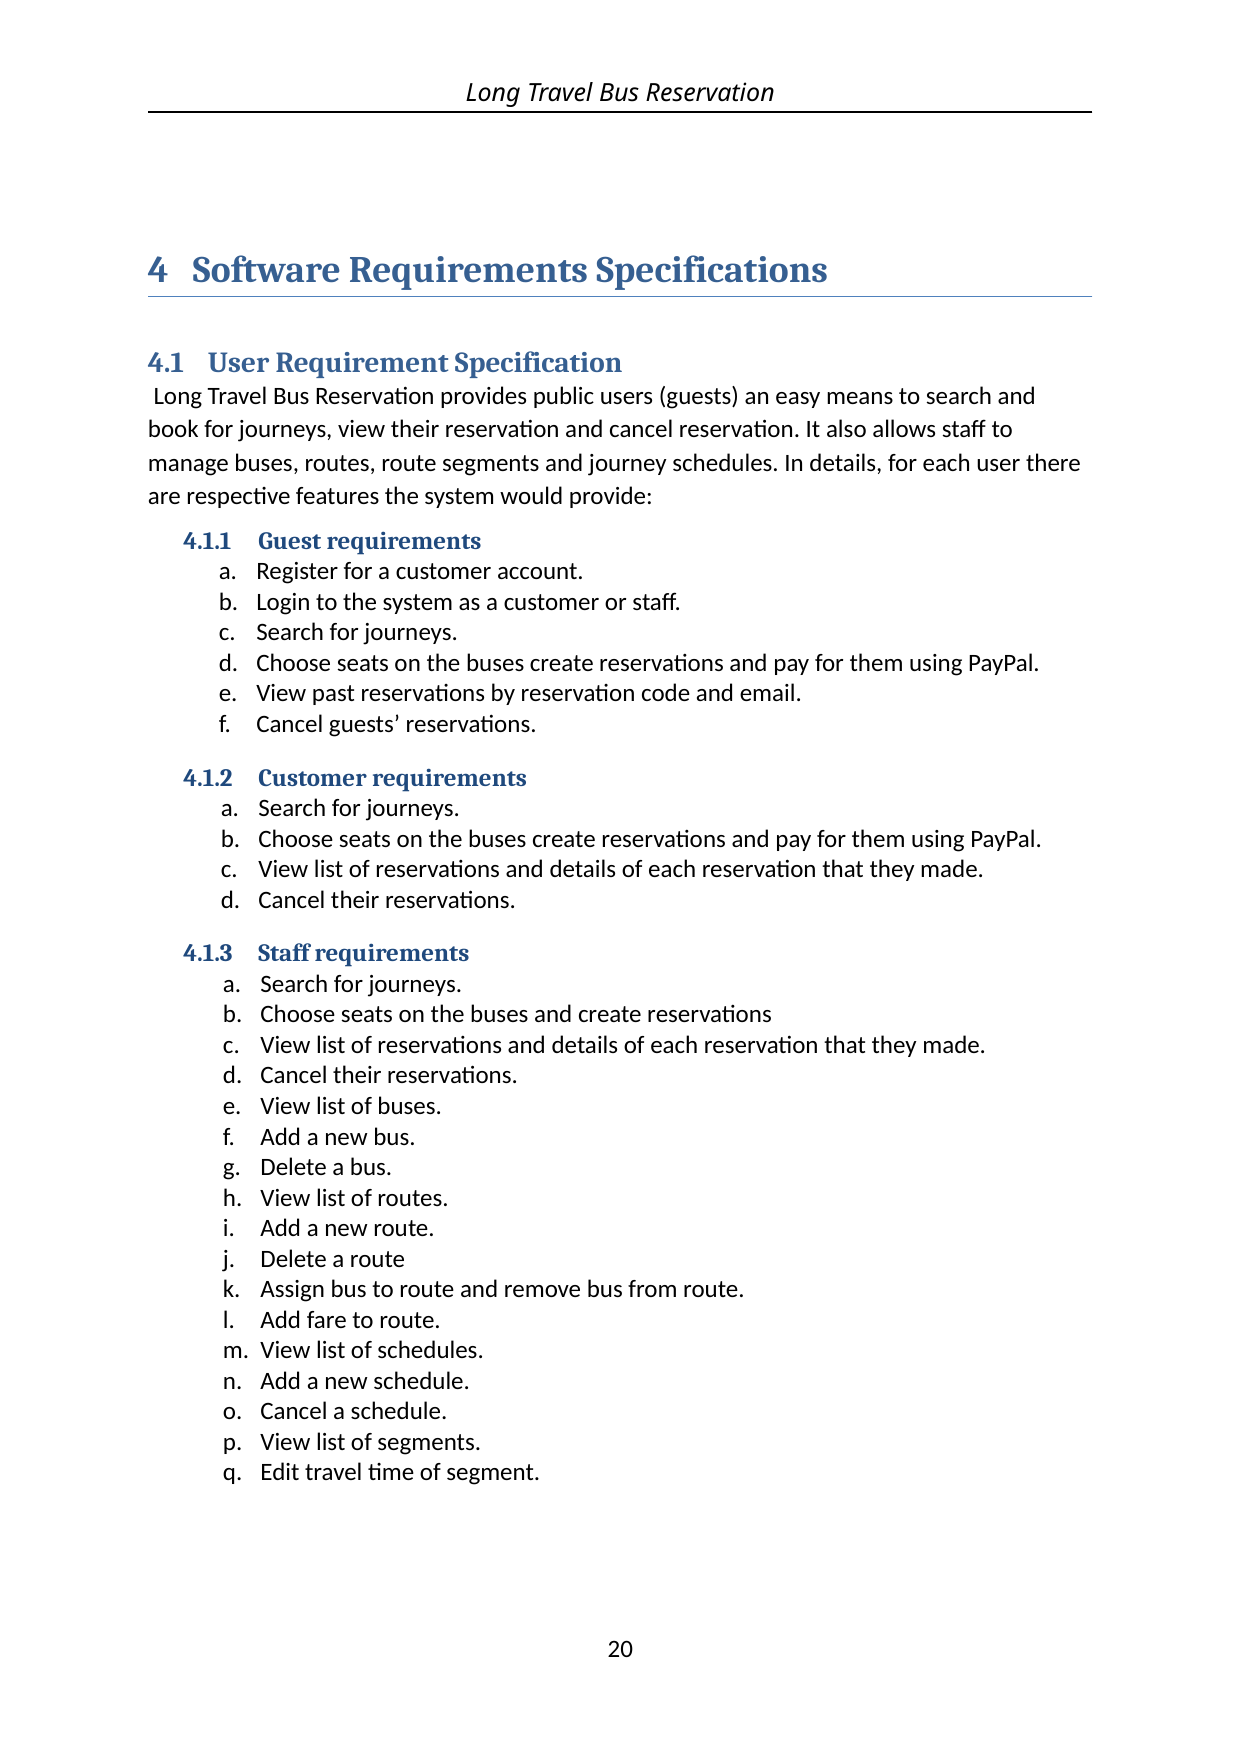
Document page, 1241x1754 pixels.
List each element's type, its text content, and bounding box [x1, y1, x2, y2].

list Choose seats on the buses create reservations and pay for them using PayPal. [221, 823, 1092, 853]
list Search for journeys. [221, 792, 1092, 823]
subtitle Software Requirements Specifications [148, 248, 1092, 296]
list View list of reservations and details of each reservation that they made. [221, 853, 1092, 884]
list Add a new route. [223, 1212, 1092, 1243]
list Choose seats on the buses create reservations and pay for them using PayPal. [218, 647, 1092, 677]
list Cancel guests’ reservations. [218, 708, 1092, 738]
text Long Travel Bus Reservation provides public users (guests) an easy means to search and book for journeys, view their reservation and cancel reservation. It also allows staff to manage buses, routes, route segments and journey schedules. In details, for each user there are respective features the system would provide: [148, 380, 1092, 511]
list Edit travel time of segment. [223, 1456, 1092, 1487]
list Cancel their reservations. [221, 884, 1092, 914]
list View list of buses. [223, 1090, 1092, 1121]
list Delete a route [223, 1243, 1092, 1273]
list Cancel their reservations. [223, 1059, 1092, 1090]
subtitle Guest requirements [183, 527, 1092, 555]
list Search for journeys. [218, 616, 1092, 647]
list Login to the system as a customer or staff. [218, 586, 1092, 616]
list View list of reservations and details of each reservation that they made. [223, 1029, 1092, 1059]
list Add a new schedule. [223, 1365, 1092, 1395]
list Add fare to route. [223, 1304, 1092, 1334]
list View past reservations by reservation code and email. [218, 677, 1092, 708]
subtitle Staff requirements [183, 939, 1092, 968]
list Add a new bus. [223, 1121, 1092, 1151]
list View list of schedules. [223, 1334, 1092, 1365]
list Choose seats on the buses and create reservations [223, 998, 1092, 1029]
list Cancel a schedule. [223, 1395, 1092, 1426]
list Register for a customer account. [218, 555, 1092, 586]
subtitle Customer requirements [183, 763, 1092, 792]
list Delete a bus. [223, 1151, 1092, 1182]
list View list of routes. [223, 1182, 1092, 1212]
list Search for journeys. [223, 968, 1092, 998]
list View list of segments. [223, 1426, 1092, 1456]
list Assign bus to route and remove bus from route. [223, 1273, 1092, 1304]
subtitle User Requirement Specification [148, 346, 1092, 380]
